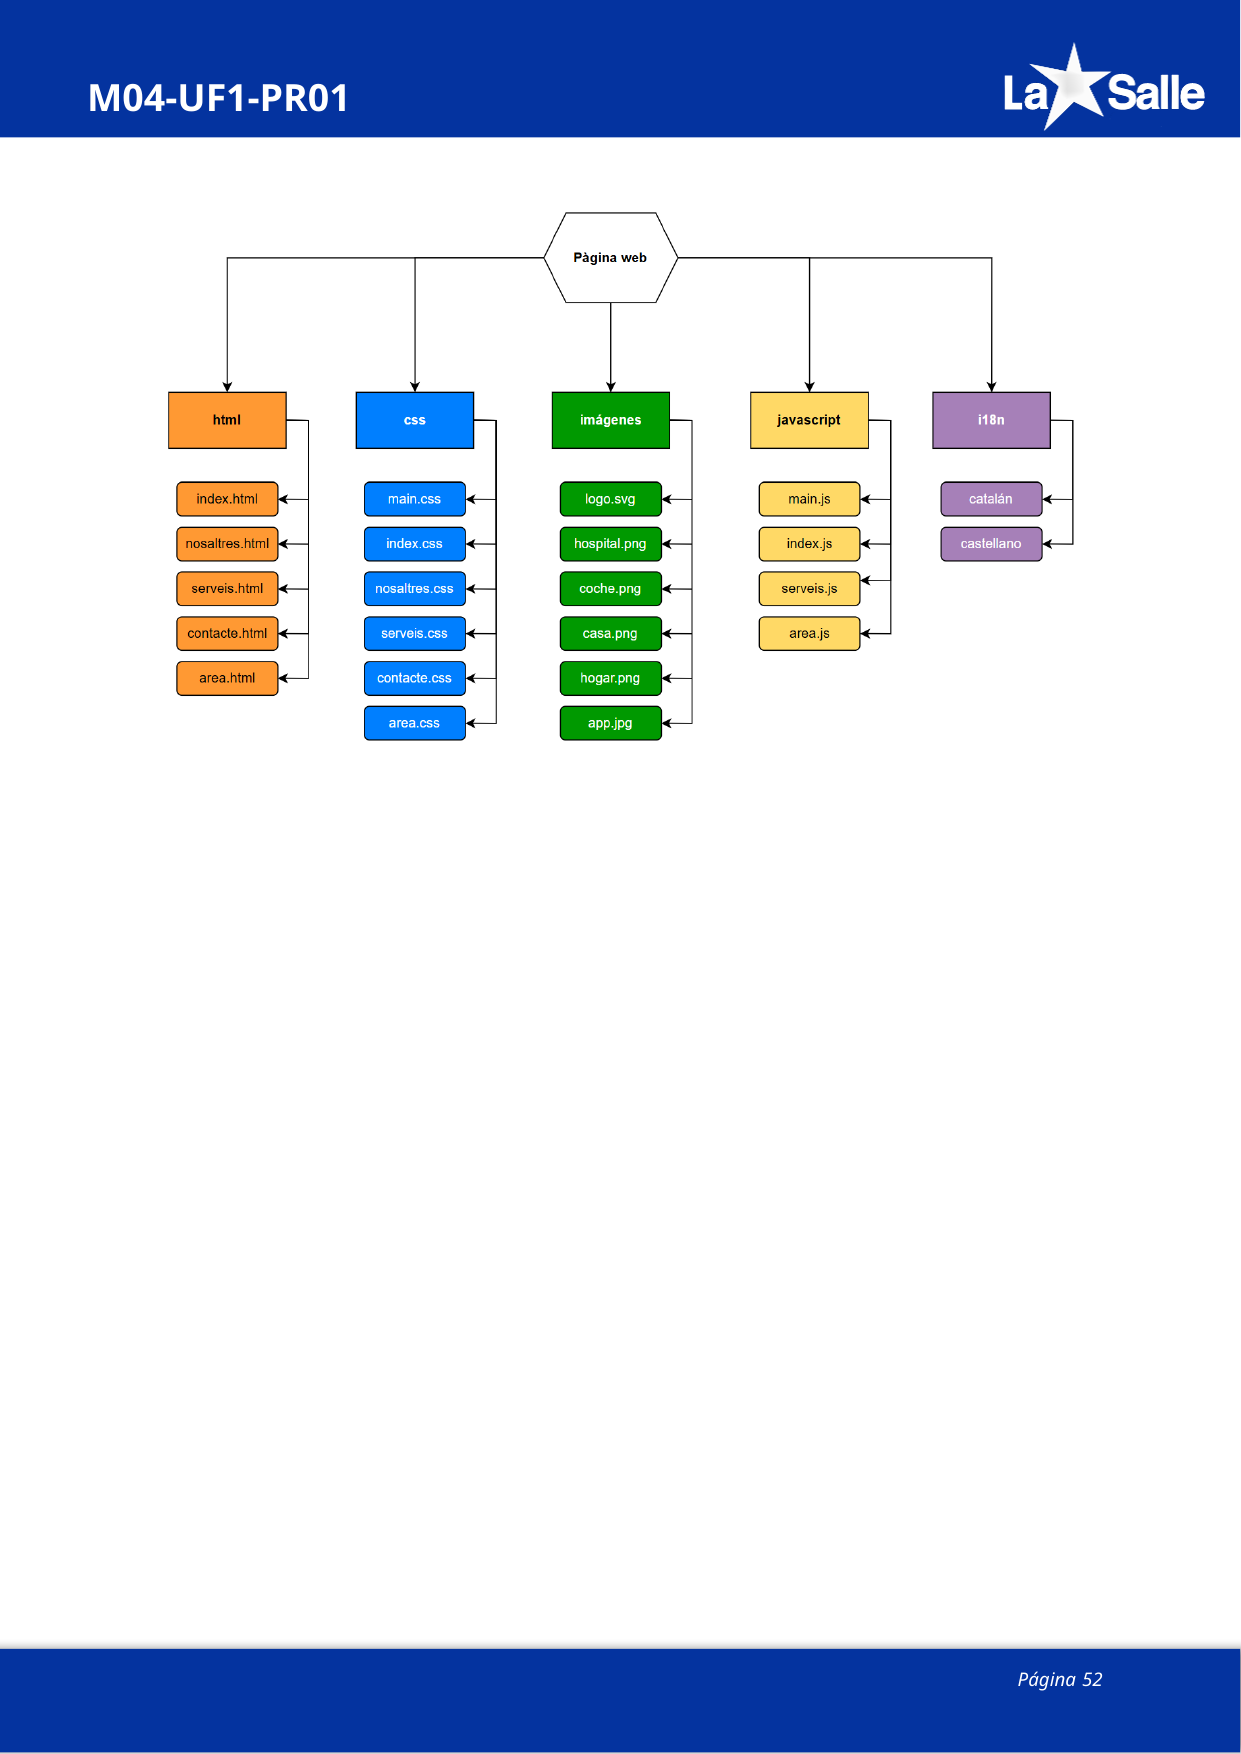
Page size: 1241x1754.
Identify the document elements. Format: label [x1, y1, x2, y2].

picture [162, 177, 1075, 783]
picture [995, 35, 1214, 137]
